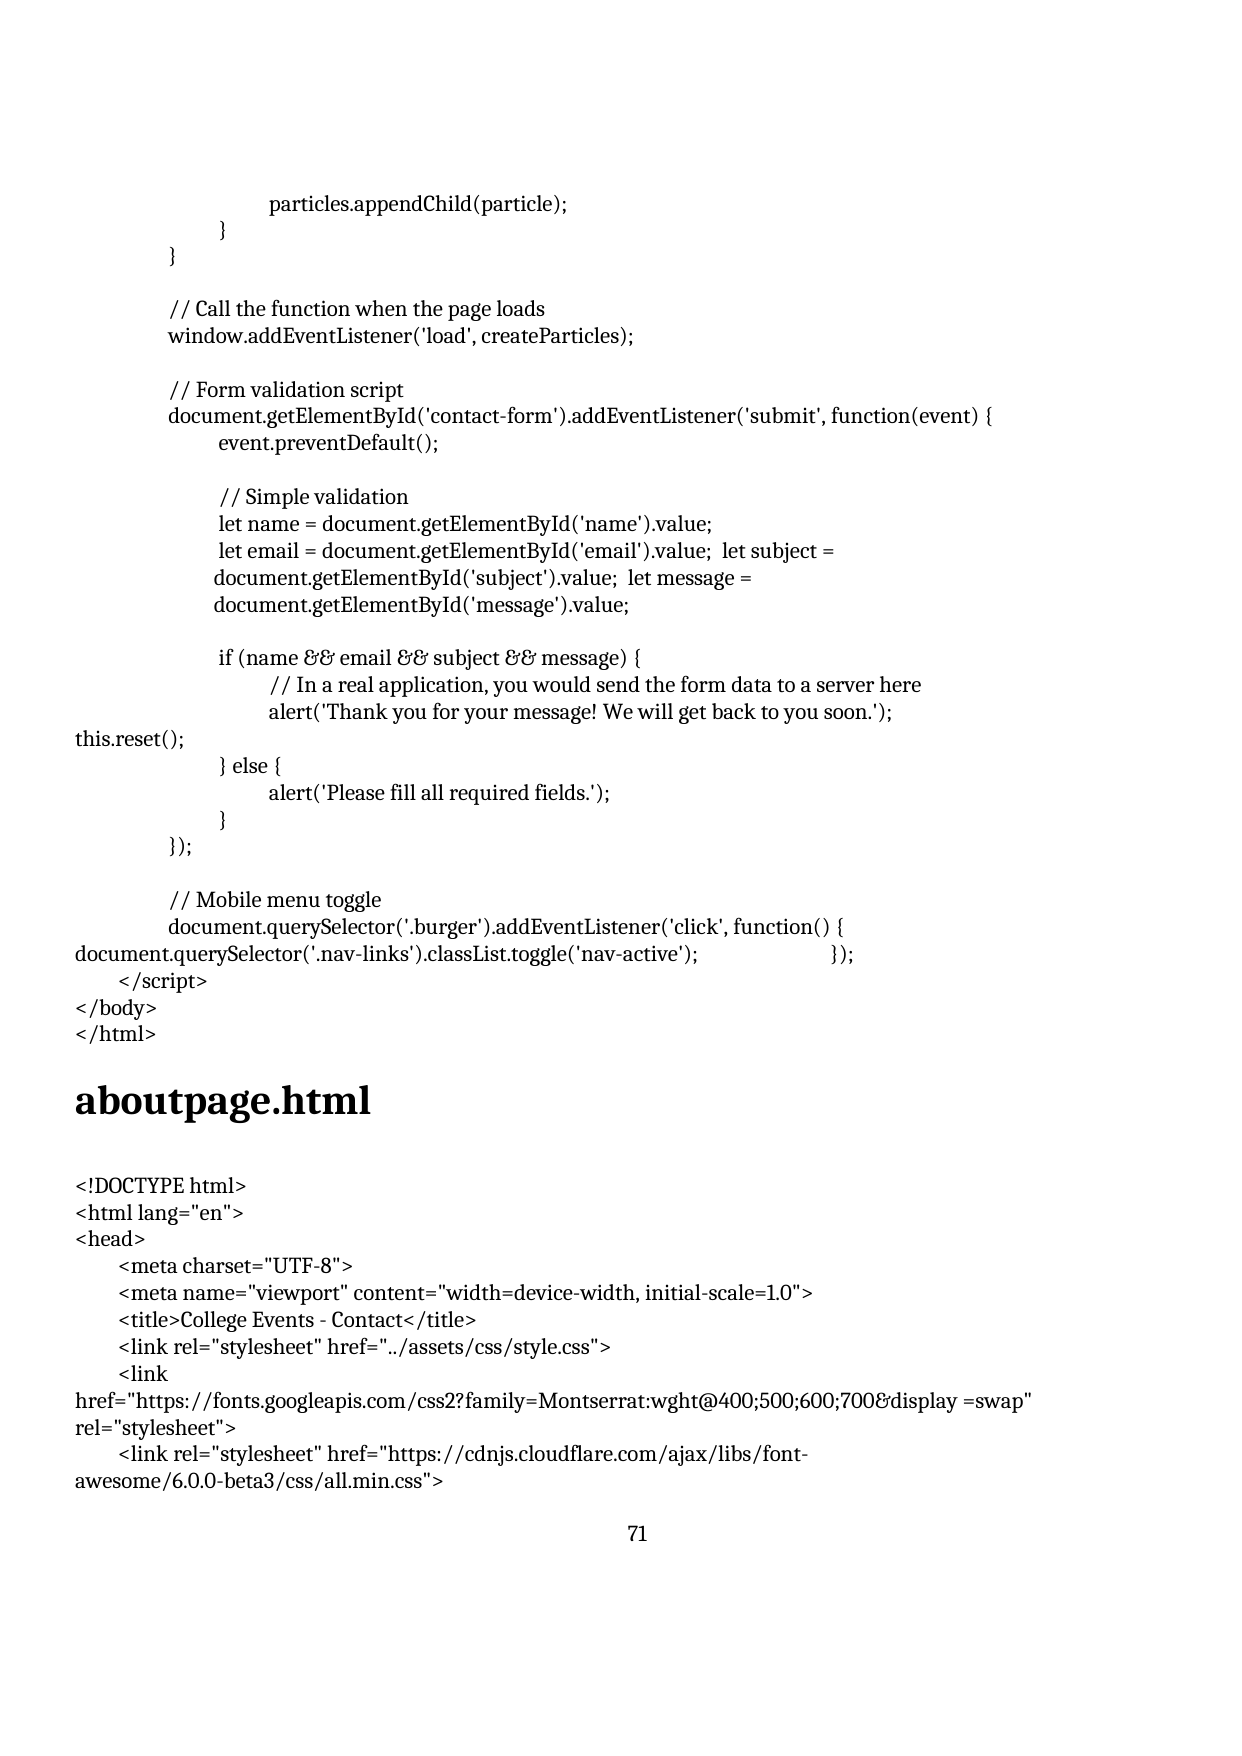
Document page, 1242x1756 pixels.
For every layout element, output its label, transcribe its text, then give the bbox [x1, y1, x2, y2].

text <!DOCTYPE html> <html lang="en"> <head> <meta charset="UTF-8"> <meta name="viewport" content="width=device-width, initial-scale=1.0"> <title>College Events - Contact</title> <link rel="stylesheet" href="../assets/css/style.css"> <link href="https://fonts.googleapis.com/css2?family=Montserrat:wght@400;500;600;700&display =swap" rel="stylesheet"> <link rel="stylesheet" href="https://cdnjs.cloudflare.com/ajax/libs/font- awesome/6.0.0-beta3/css/all.min.css"> [75, 1172, 1159, 1494]
text if (name && email && subject && message) { // In a real application, you would send the form data to a server here alert('Thank you for your message! We will get back to you soon.'); this.reset(); } else { alert('Please fill all required fields.'); } }); [75, 644, 1144, 859]
text particles.appendChild(particle); } } [163, 191, 694, 268]
text 71 [75, 1523, 646, 1546]
text // Form validation script document.getElementById('contact-form').addEventListener('submit', function(event) { event.preventDefault(); [75, 376, 1024, 456]
text // Mobile menu toggle document.querySelector('.burger').addEventListener('click', function() { document.querySelector('.nav-links').classList.toggle('nav-active'); }); </script> </body> </html> [75, 886, 1099, 1047]
text // Simple validation let name = document.getElementById('name').value; let email = document.getElementById('email').value; let subject = document.getElementById('subject').value; let message = document.getElementById('message').value; [213, 483, 934, 617]
text // Call the function when the page loads window.addEventListener('load', createParticles); [163, 295, 814, 349]
text aboutpage.html [75, 1081, 1159, 1123]
